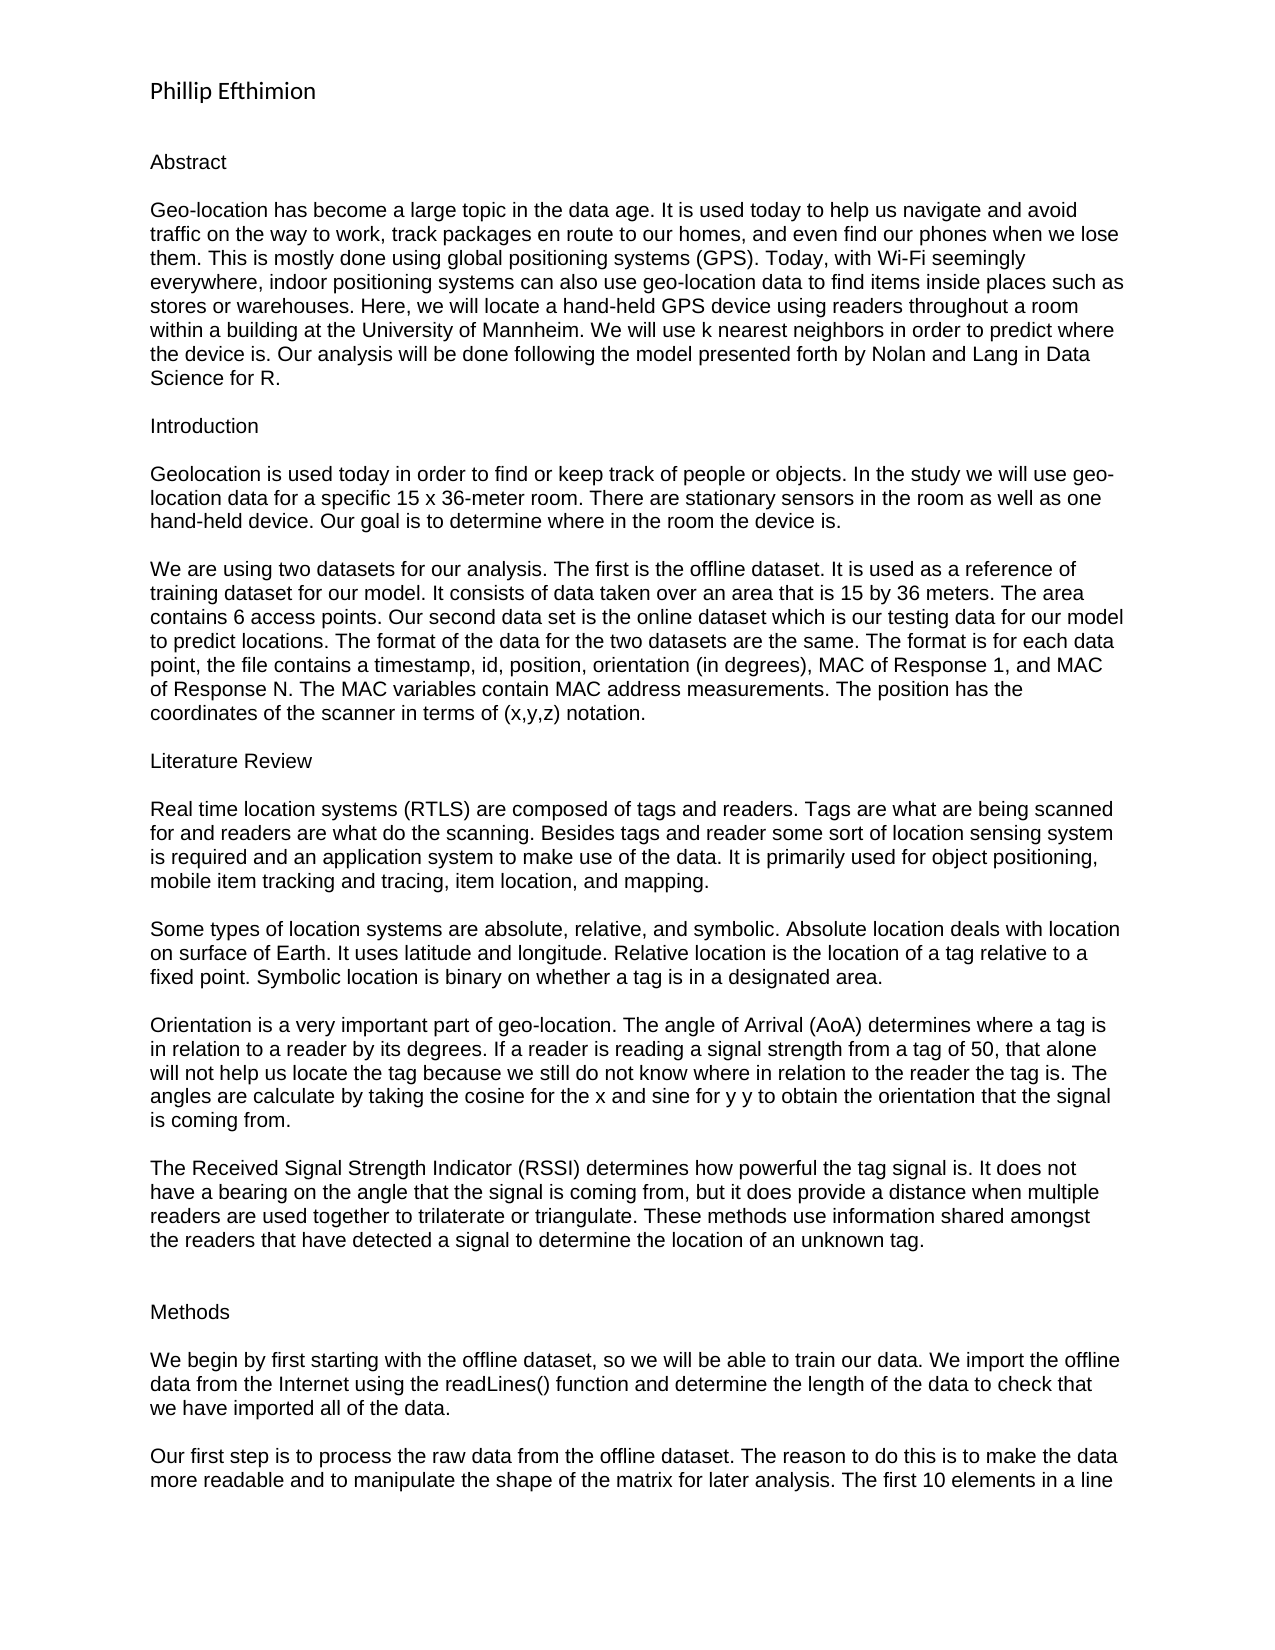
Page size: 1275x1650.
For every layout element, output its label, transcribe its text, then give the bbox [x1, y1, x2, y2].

text Geolocation is used today in order to find or keep track of people or objects. In the study we will use geo-location data for a specific 15 x 36-meter room. There are stationary sensors in the room as well as one hand-held device. Our goal is to determine where in the room the device is. [150, 461, 1125, 533]
text Abstract [150, 150, 1125, 174]
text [150, 1444, 1125, 1492]
text Literature Review [150, 749, 1125, 773]
text Real time location systems (RTLS) are composed of tags and readers. Tags are what are being scanned for and readers are what do the scanning. Besides tags and reader some sort of location sensing system is required and an application system to make use of the data. It is primarily used for object positioning, mobile item tracking and tracing, item location, and mapping. [150, 797, 1125, 893]
text We begin by first starting with the offline dataset, so we will be able to train our data. We import the offline data from the Internet using the readLines() function and determine the length of the data to check that we have imported all of the data. [150, 1348, 1125, 1420]
text Methods [150, 1300, 1125, 1324]
text Introduction [150, 413, 1125, 437]
text Orientation is a very important part of geo-location. The angle of Arrival (AoA) determines where a tag is in relation to a reader by its degrees. If a reader is reading a signal strength from a tag of 50, that alone will not help us locate the tag because we still do not know where in relation to the reader the tag is. The angles are calculate by taking the cosine for the x and sine for y y to obtain the orientation that the signal is coming from. [150, 1012, 1125, 1132]
text We are using two datasets for our analysis. The first is the offline dataset. It is used as a reference of training dataset for our model. It consists of data taken over an area that is 15 by 36 meters. The area contains 6 access points. Our second data set is the online dataset which is our testing data for our model to predict locations. The format of the data for the two datasets are the same. The format is for each data point, the file contains a timestamp, id, position, orientation (in degrees), MAC of Response 1, and MAC of Response N. The MAC variables contain MAC address measurements. The position has the coordinates of the scanner in terms of (x,y,z) notation. [150, 557, 1125, 725]
text Some types of location systems are absolute, relative, and symbolic. Absolute location deals with location on surface of Earth. It uses latitude and longitude. Relative location is the location of a tag relative to a fixed point. Symbolic location is binary on whether a tag is in a designated area. [150, 917, 1125, 988]
text Geo-location has become a large topic in the data age. It is used today to help us navigate and avoid traffic on the way to work, track packages en route to our homes, and even find our phones when we lose them. This is mostly done using global positioning systems (GPS). Today, with Wi-Fi seemingly everywhere, indoor positioning systems can also use geo-location data to find items inside places such as stores or warehouses. Here, we will locate a hand-held GPS device using readers throughout a room within a building at the University of Mannheim. We will use k nearest neighbors in order to predict where the device is. Our analysis will be done following the model presented forth by Nolan and Lang in Data Science for R. [150, 198, 1125, 389]
text The Received Signal Strength Indicator (RSSI) determines how powerful the tag signal is. It does not have a bearing on the angle that the signal is coming from, but it does provide a distance when multiple readers are used together to trilaterate or triangulate. These methods use information shared amongst the readers that have detected a signal to determine the location of an unknown tag. [150, 1156, 1125, 1252]
